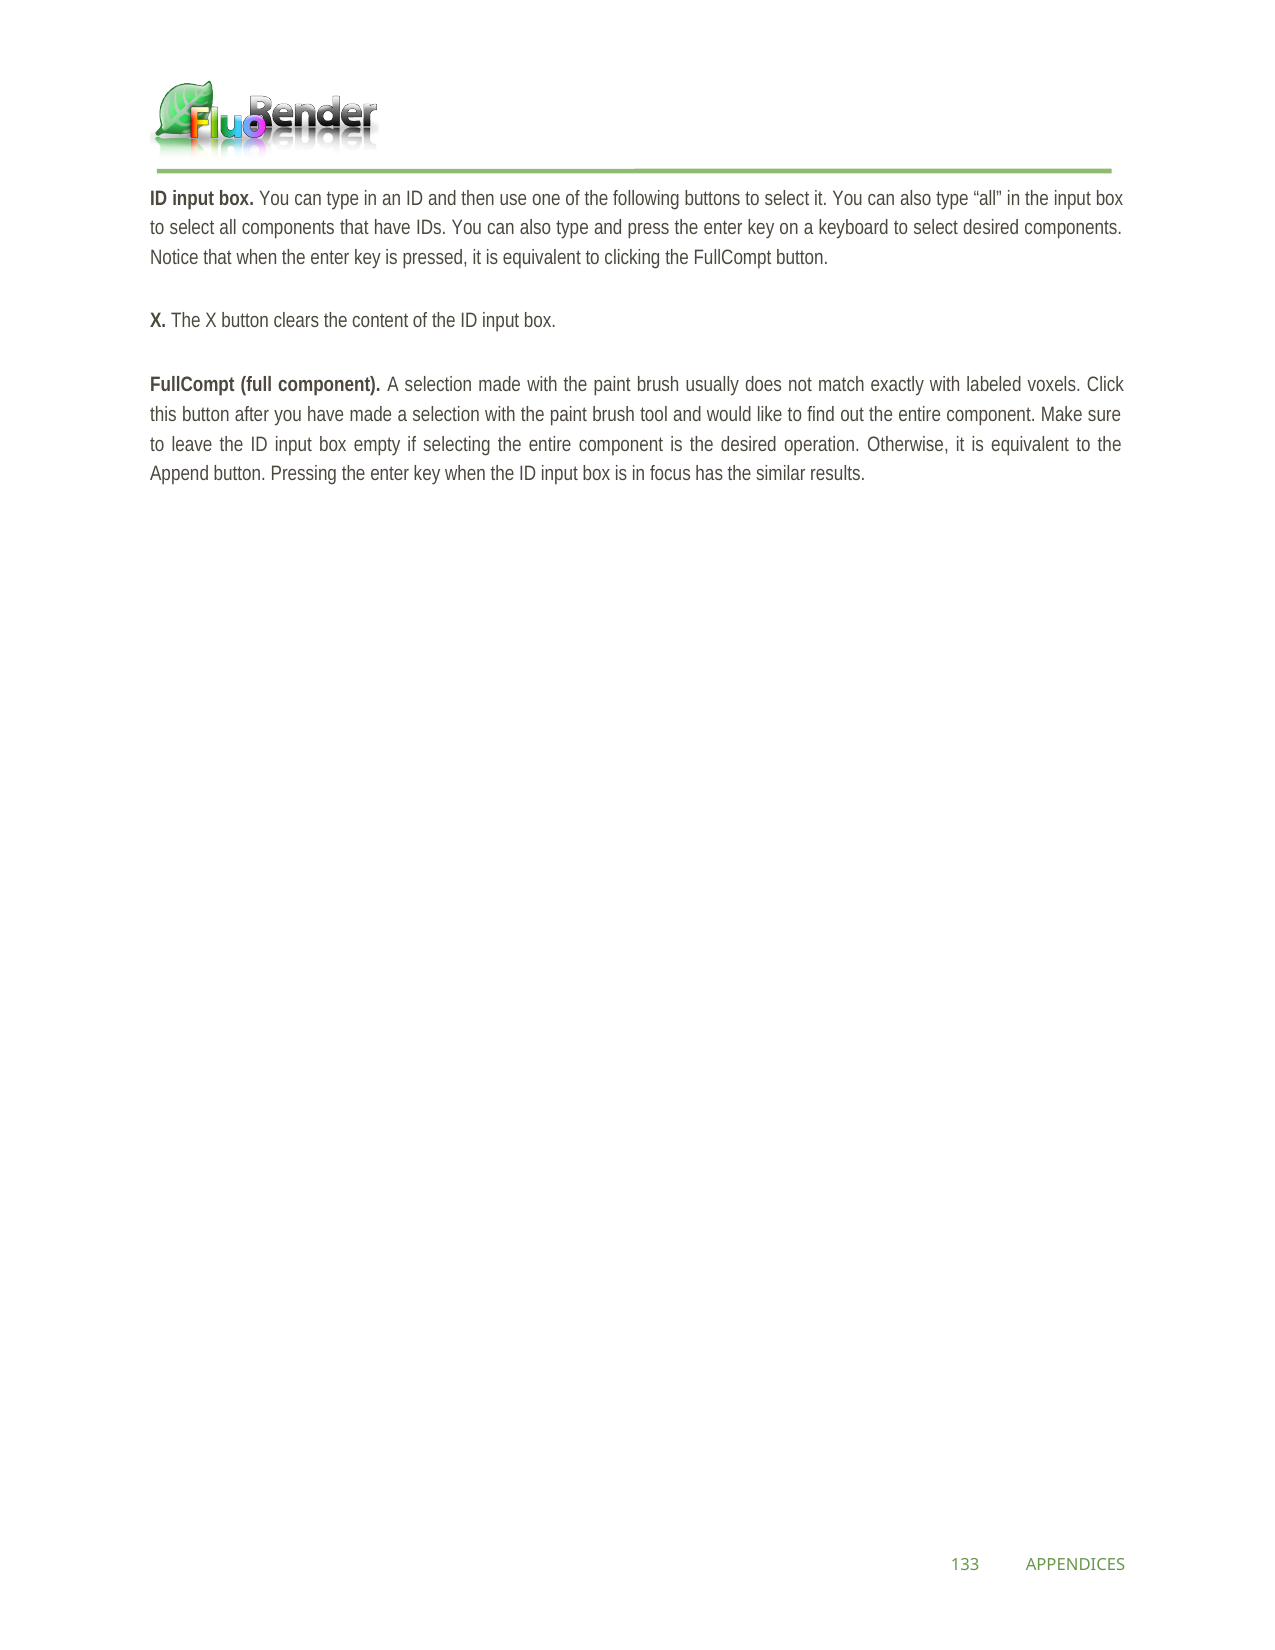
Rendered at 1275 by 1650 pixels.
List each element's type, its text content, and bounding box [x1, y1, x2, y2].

text ID input box. You can type in an ID and then use one of the following buttons to select it. You can also type “all” in the input box to select all components that have IDs. You can also type and press the enter key on a keyboard to select desired components. Notice that when the enter key is pressed, it is equivalent to clicking the FullCompt button. [150, 185, 1125, 269]
text X. The X button clears the content of the ID input box. [150, 308, 1125, 332]
picture [150, 75, 379, 162]
text FullCompt (full component). A selection made with the paint brush usually does not match exactly with labeled voxels. Click this button after you have made a selection with the paint brush tool and would like to find out the entire component. Make sure to leave the ID input box empty if selecting the entire component is the desired operation. Otherwise, it is equivalent to the Append button. Pressing the enter key when the ID input box is in focus has the similar results. [150, 372, 1125, 485]
